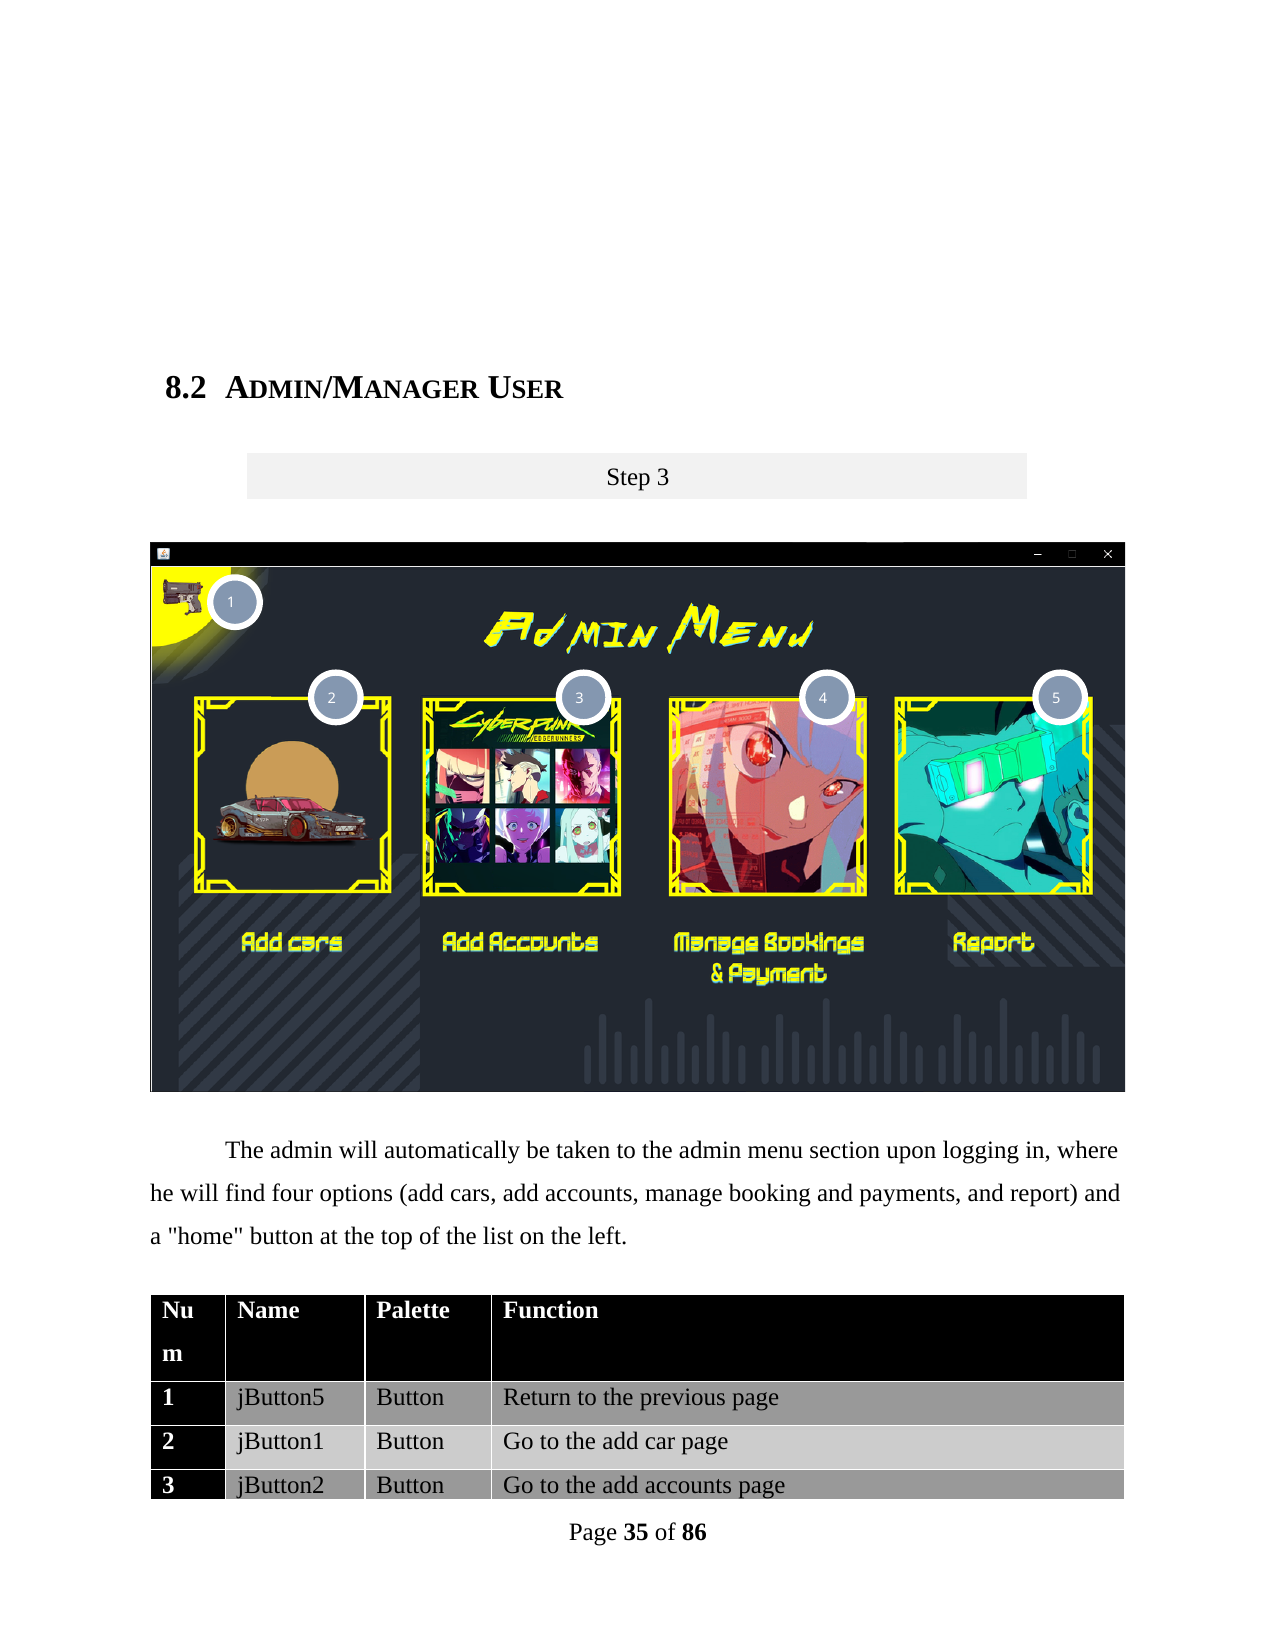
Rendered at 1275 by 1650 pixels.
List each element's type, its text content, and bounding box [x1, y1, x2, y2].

text The admin will automatically be taken to the admin menu section upon logging in, where he will find four options (add cars, add accounts, manage booking and payments, and report) and a "home" button at the top of the list on the left. [150, 1135, 1125, 1250]
table_cell Button [366, 1426, 491, 1469]
subtitle Admin/Manager User [165, 367, 1125, 405]
picture [150, 542, 1125, 1092]
table_header Name [226, 1295, 364, 1381]
table_cell jButton2 [226, 1470, 364, 1499]
table_cell Button [366, 1470, 491, 1499]
table_cell 2 [151, 1426, 225, 1469]
table_header Palette [366, 1295, 491, 1381]
table_cell Return to the previous page [492, 1382, 1124, 1425]
table_header Num [151, 1295, 225, 1381]
table_cell Button [366, 1382, 491, 1425]
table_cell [492, 1470, 1124, 1499]
table_cell 1 [151, 1382, 225, 1425]
text Step 3 [247, 455, 1027, 499]
table_cell jButton5 [226, 1382, 364, 1425]
table_cell 3 [151, 1470, 225, 1499]
table_header Function [492, 1295, 1124, 1381]
table_cell jButton1 [226, 1426, 364, 1469]
table_cell Go to the add car page [492, 1426, 1124, 1469]
